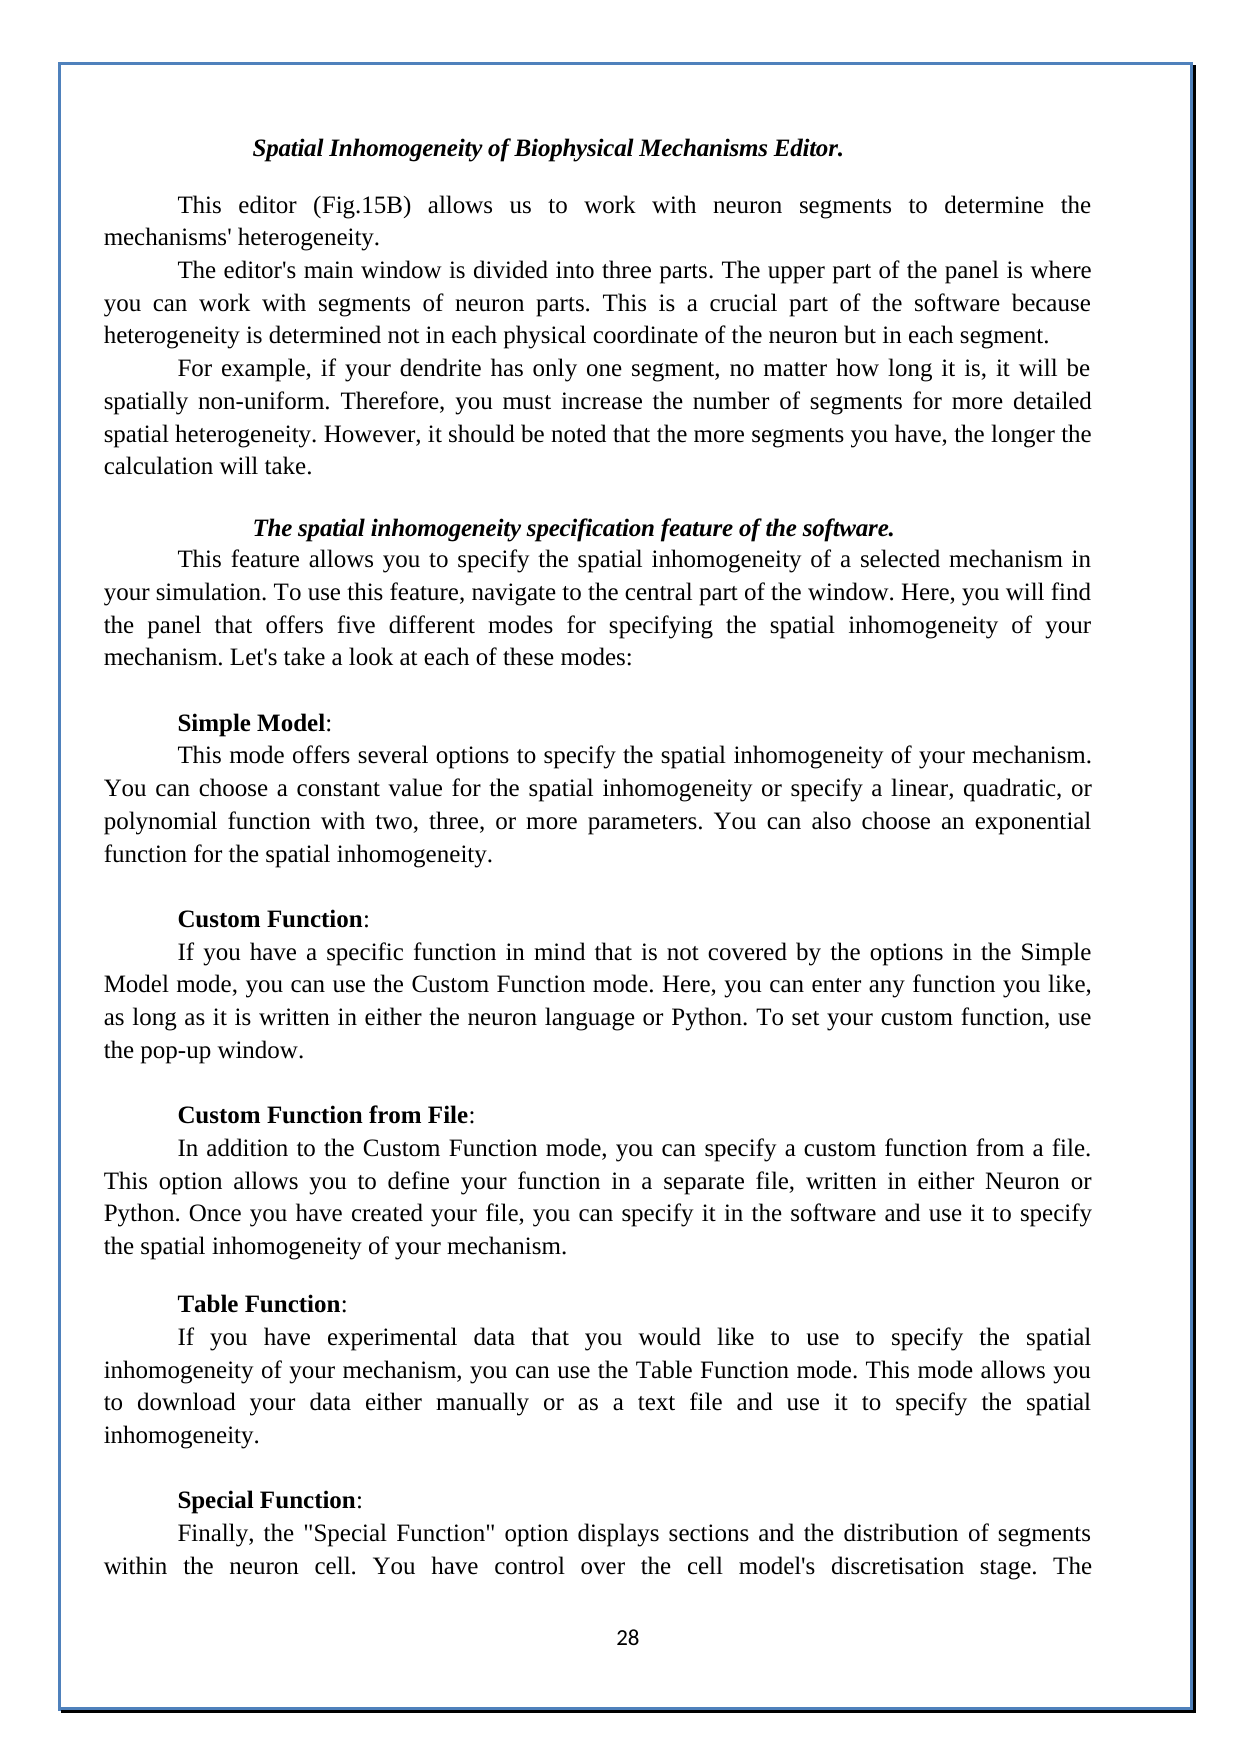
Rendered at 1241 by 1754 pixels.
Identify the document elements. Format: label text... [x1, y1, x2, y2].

text This editor (Fig.15B) allows us to work with neuron segments to determine the mechanisms' heterogeneity. [103, 190, 1093, 251]
subtitle Spatial Inhomogeneity of Biophysical Mechanisms Editor. [178, 133, 1093, 162]
text The editor's main window is divided into three parts. The upper part of the panel is where you can work with segments of neuron parts. This is a crucial part of the software because heterogeneity is determined not in each physical coordinate of the neuron but in each segment. [103, 255, 1093, 349]
text If you have experimental data that you would like to use to specify the spatial inhomogeneity of your mechanism, you can use the Table Function mode. This mode allows you to download your data either manually or as a text file and use it to specify the spatial inhomogeneity. [103, 1322, 1093, 1449]
text This mode offers several options to specify the spatial inhomogeneity of your mechanism. You can choose a constant value for the spatial inhomogeneity or specify a linear, quadratic, or polynomial function with two, three, or more parameters. You can also choose an exponential function for the spatial inhomogeneity. [103, 741, 1093, 867]
text If you have a specific function in mind that is not covered by the options in the Simple Model mode, you can use the Custom Function mode. Here, you can enter any function you like, as long as it is written in either the neuron language or Python. To set your custom function, use the pop-up window. [103, 937, 1093, 1064]
text Simple Model: [103, 708, 1093, 737]
text For example, if your dendrite has only one segment, no matter how long it is, it will be spatially non-uniform. Therefore, you must increase the number of segments for more detailed spatial heterogeneity. However, it should be noted that the more segments you have, the longer the calculation will take. [103, 353, 1093, 480]
text Special Function: [103, 1486, 1093, 1514]
text Table Function: [103, 1289, 1093, 1318]
text Custom Function from File: [103, 1100, 1093, 1129]
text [103, 1518, 1093, 1580]
text In addition to the Custom Function mode, you can specify a custom function from a file. This option allows you to define your function in a separate file, written in either Neuron or Python. Once you have created your file, you can specify it in the software and use it to specify the spatial inhomogeneity of your mechanism. [103, 1133, 1093, 1260]
text This feature allows you to specify the spatial inhomogeneity of a selected mechanism in your simulation. To use this feature, navigate to the central part of the window. Here, you will find the panel that offers five different modes for specifying the spatial inhomogeneity of your mechanism. Let's take a look at each of these modes: [103, 544, 1093, 671]
subtitle The spatial inhomogeneity specification feature of the software. [178, 513, 1093, 542]
text Custom Function: [103, 904, 1093, 933]
